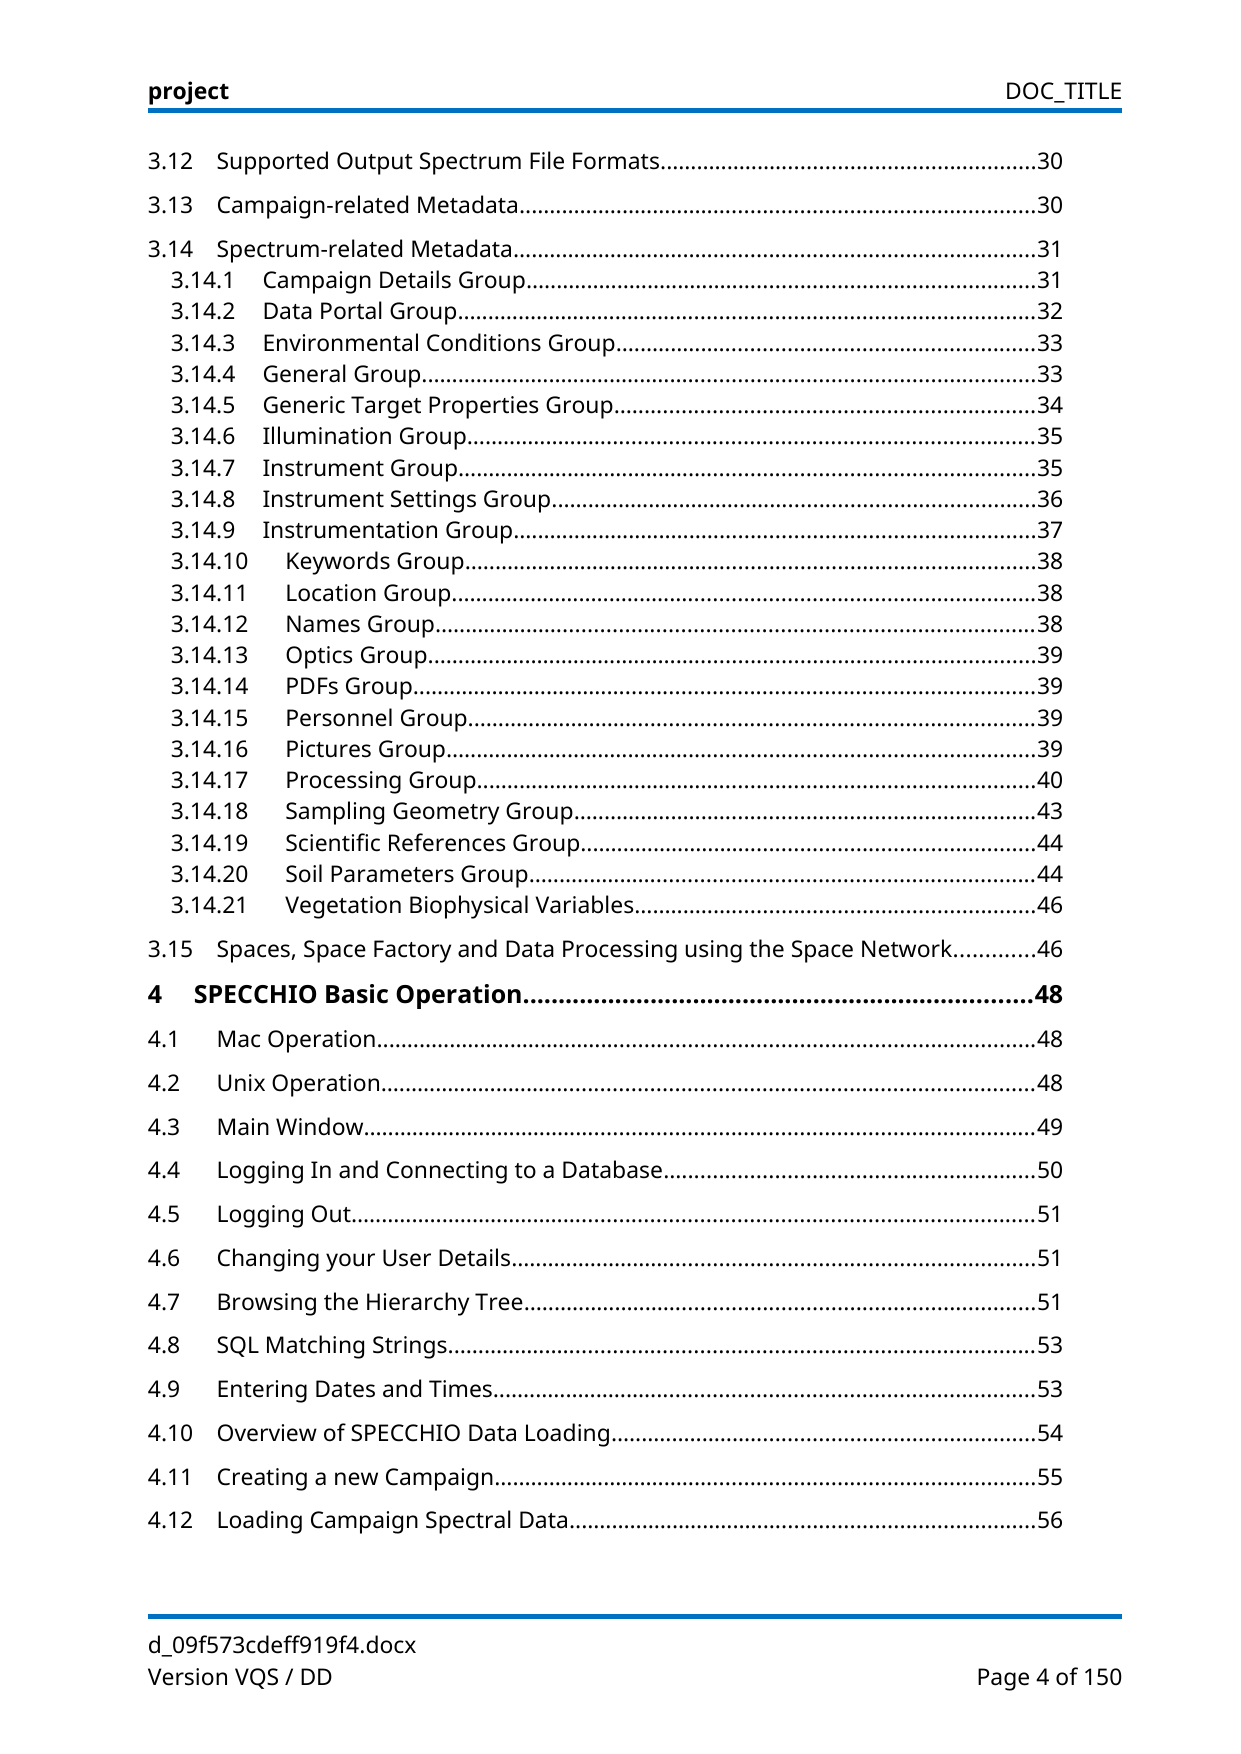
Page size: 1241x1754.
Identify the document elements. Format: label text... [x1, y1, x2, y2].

text 3.14.1 Campaign Details Group 31 [171, 264, 1122, 295]
text 4.1 Mac Operation 48 [148, 1023, 1122, 1054]
text 3.14.14 PDFs Group 39 [171, 670, 1122, 701]
text 3.14.13 Optics Group 39 [171, 639, 1122, 670]
text 3.15 Spaces, Space Factory and Data Processing using the Space Network 46 [148, 933, 1122, 964]
text 3.14.3 Environmental Conditions Group 33 [171, 326, 1122, 358]
text 3.14.17 Processing Group 40 [171, 764, 1122, 795]
text 4.2 Unix Operation 48 [148, 1067, 1122, 1098]
text 3.13 Campaign-related Metadata 30 [148, 189, 1122, 220]
text 3.14.12 Names Group 38 [171, 608, 1122, 639]
text 4.6 Changing your User Details 51 [148, 1242, 1122, 1273]
text 3.14.5 Generic Target Properties Group 34 [171, 389, 1122, 420]
text 3.14.19 Scientific References Group 44 [171, 826, 1122, 858]
text 3.14.20 Soil Parameters Group 44 [171, 858, 1122, 889]
text 3.14.7 Instrument Group 35 [171, 451, 1122, 483]
text 3.14.2 Data Portal Group 32 [171, 295, 1122, 326]
text 3.14.4 General Group 33 [171, 358, 1122, 389]
text 4.11 Creating a new Campaign 55 [148, 1461, 1122, 1492]
text 3.14.16 Pictures Group 39 [171, 733, 1122, 764]
text 4.5 Logging Out 51 [148, 1198, 1122, 1229]
text 3.14.10 Keywords Group 38 [171, 545, 1122, 576]
text 4 SPECCHIO Basic Operation 48 [148, 976, 1122, 1011]
text 3.14.15 Personnel Group 39 [171, 701, 1122, 733]
text 3.14.9 Instrumentation Group 37 [171, 514, 1122, 545]
text 4.10 Overview of SPECCHIO Data Loading 54 [148, 1417, 1122, 1448]
text 4.3 Main Window 49 [148, 1111, 1122, 1142]
text 4.12 Loading Campaign Spectral Data 56 [148, 1504, 1122, 1536]
text 4.8 SQL Matching Strings 53 [148, 1329, 1122, 1361]
text 4.7 Browsing the Hierarchy Tree 51 [148, 1286, 1122, 1317]
text 4.4 Logging In and Connecting to a Database 50 [148, 1154, 1122, 1186]
text 3.12 Supported Output Spectrum File Formats 30 [148, 145, 1122, 176]
text 3.14.21 Vegetation Biophysical Variables 46 [171, 889, 1122, 920]
text 3.14.6 Illumination Group 35 [171, 420, 1122, 451]
text 3.14.18 Sampling Geometry Group 43 [171, 795, 1122, 826]
text 3.14.11 Location Group 38 [171, 576, 1122, 608]
text 4.9 Entering Dates and Times 53 [148, 1373, 1122, 1404]
text 3.14.8 Instrument Settings Group 36 [171, 483, 1122, 514]
text 3.14 Spectrum-related Metadata 31 [148, 233, 1122, 264]
